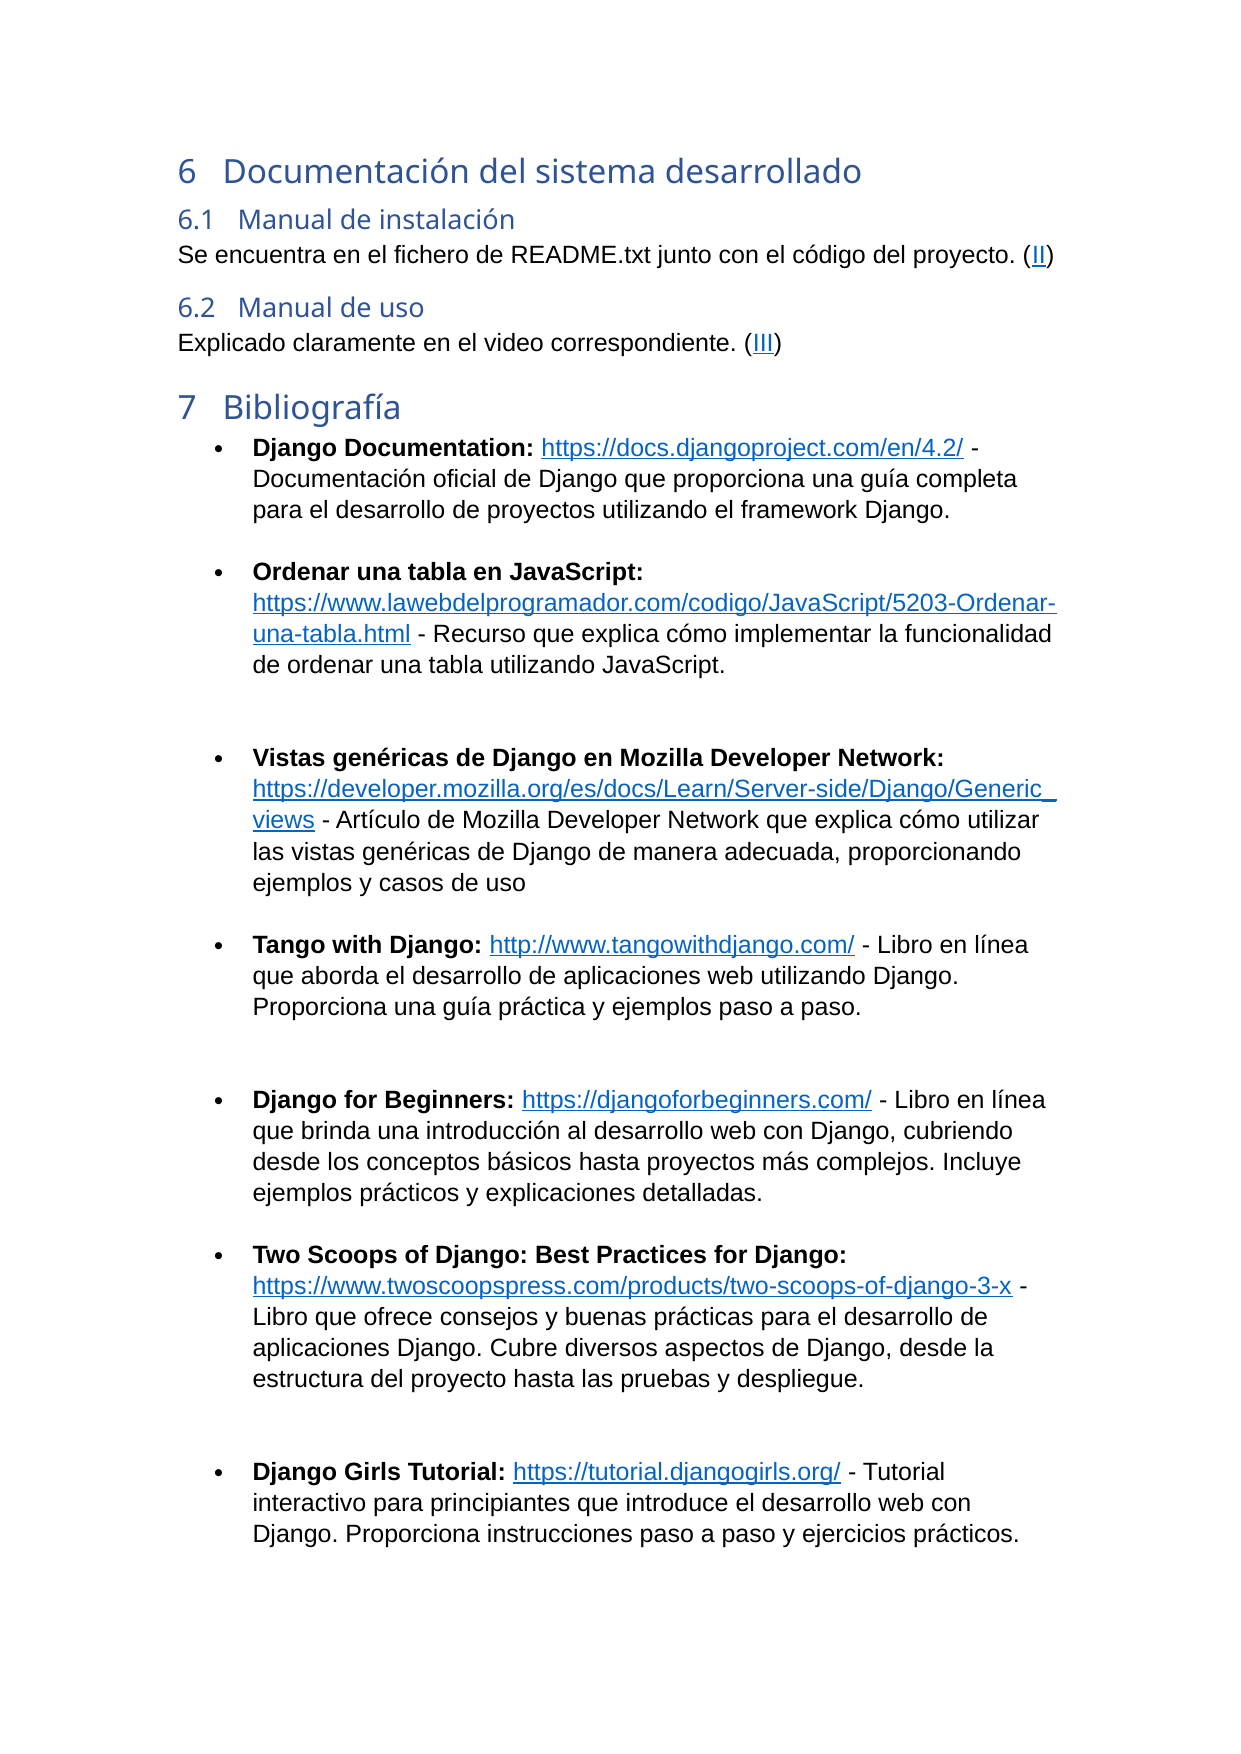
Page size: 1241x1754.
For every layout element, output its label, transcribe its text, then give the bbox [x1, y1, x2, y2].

list Django for Beginners: https://djangoforbeginners.com/ - Libro en línea que brinda una introducción al desarrollo web con Django, cubriendo desde los conceptos básicos hasta proyectos más complejos. Incluye ejemplos prácticos y explicaciones detalladas. [215, 1085, 1063, 1207]
list Vistas genéricas de Django en Mozilla Developer Network: https://developer.mozilla.org/es/docs/Learn/Server-side/Django/Generic_views - Artículo de Mozilla Developer Network que explica cómo utilizar las vistas genéricas de Django de manera adecuada, proporcionando ejemplos y casos de uso [215, 743, 1063, 896]
list Ordenar una tabla en JavaScript: https://www.lawebdelprogramador.com/codigo/JavaScript/5203-Ordenar-una-tabla.html - Recurso que explica cómo implementar la funcionalidad de ordenar una tabla utilizando JavaScript. [215, 557, 1063, 679]
text Se encuentra en el fichero de README.txt junto con el código del proyecto. (II) [177, 241, 1063, 269]
list Django Girls Tutorial: https://tutorial.djangogirls.org/ - Tutorial interactivo para principiantes que introduce el desarrollo web con Django. Proporciona instrucciones paso a paso y ejercicios prácticos. [215, 1457, 1063, 1548]
list Tango with Django: http://www.tangowithdjango.com/ - Libro en línea que aborda el desarrollo de aplicaciones web utilizando Django. Proporciona una guía práctica y ejemplos paso a paso. [215, 930, 1063, 1021]
subtitle Manual de uso [177, 288, 1063, 325]
subtitle Manual de instalación [177, 201, 1063, 238]
list Two Scoops of Django: Best Practices for Django: https://www.twoscoopspress.com/products/two-scoops-of-django-3-x - Libro que ofrece consejos y buenas prácticas para el desarrollo de aplicaciones Django. Cubre diversos aspectos de Django, desde la estructura del proyecto hasta las pruebas y despliegue. [215, 1240, 1063, 1393]
subtitle Documentación del sistema desarrollado [177, 148, 1063, 193]
text Explicado claramente en el video correspondiente. (III) [177, 328, 1063, 357]
subtitle Bibliografía [177, 384, 1063, 429]
list Django Documentation: https://docs.djangoproject.com/en/4.2/ - Documentación oficial de Django que proporciona una guía completa para el desarrollo de proyectos utilizando el framework Django. [215, 433, 1063, 524]
